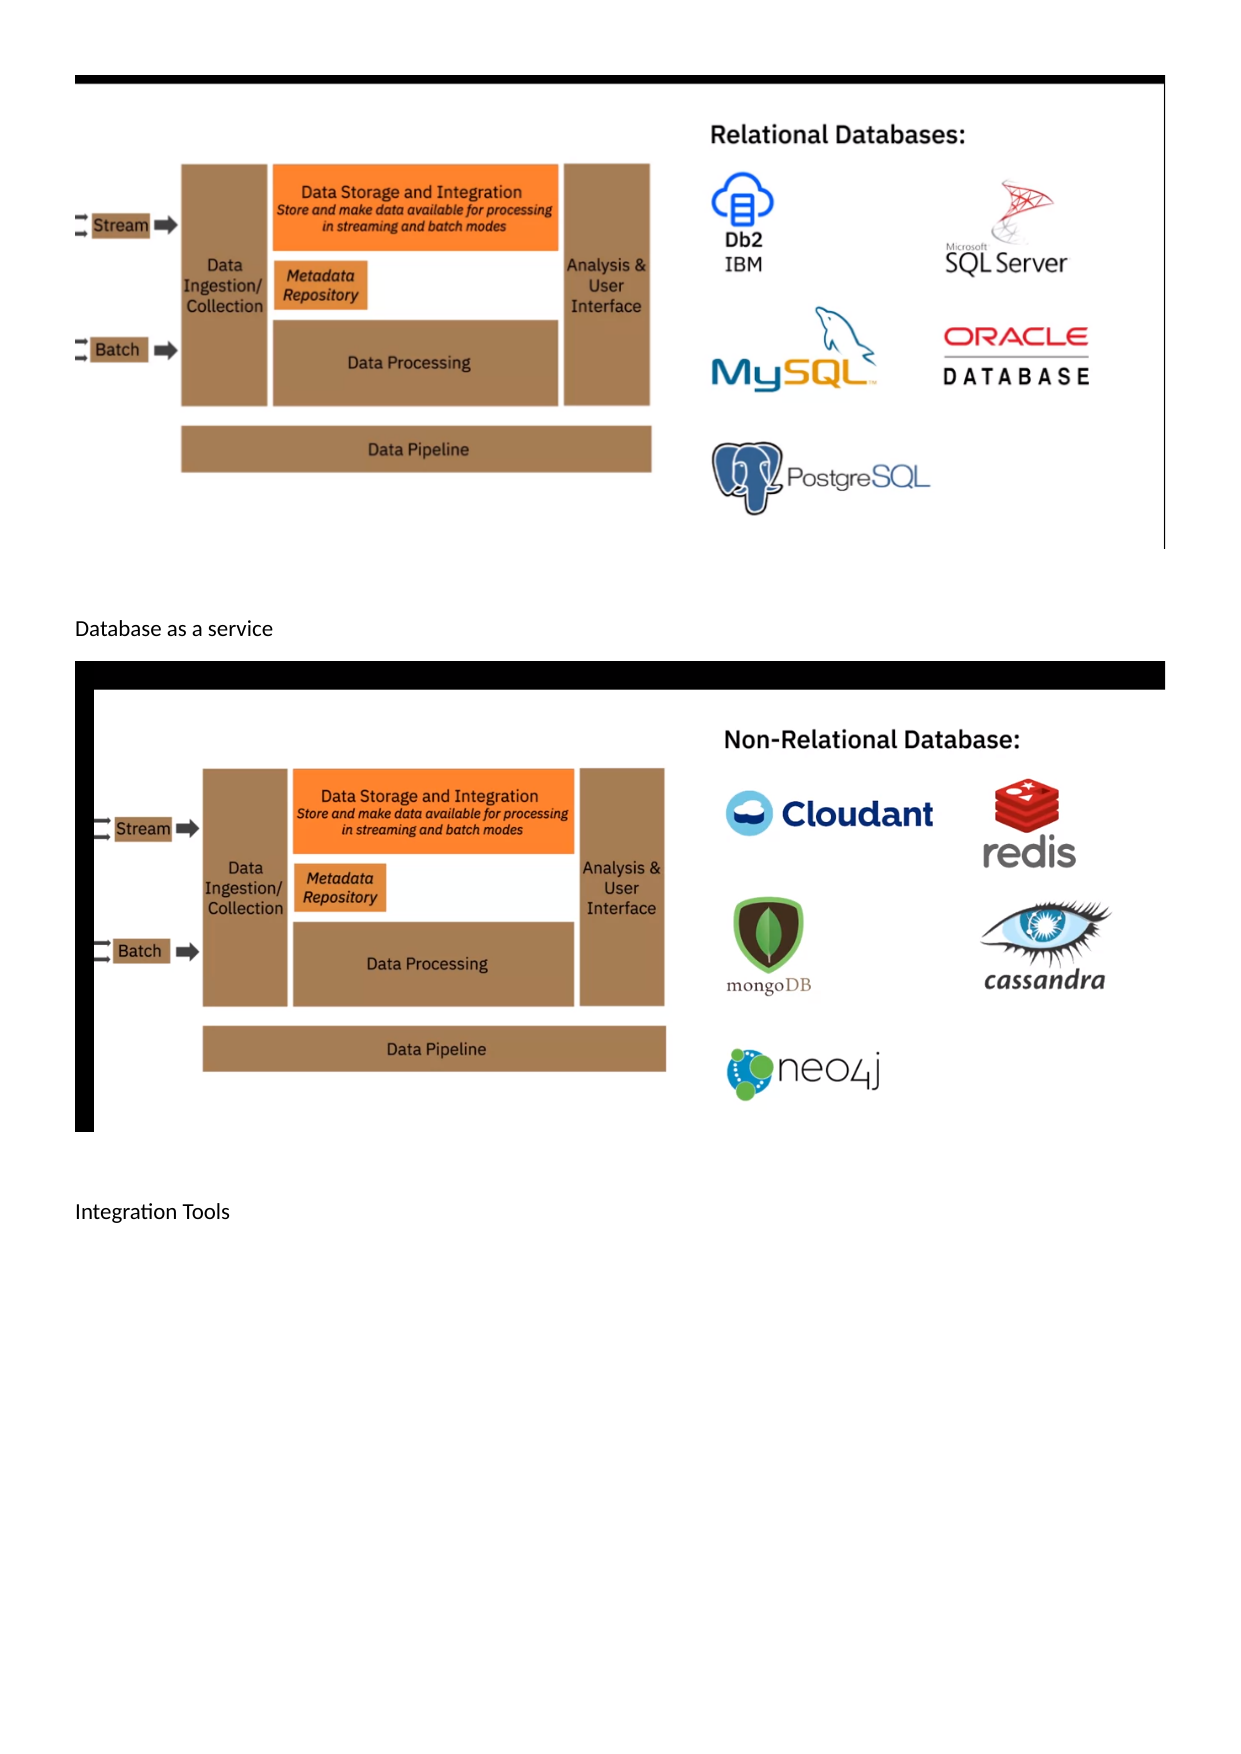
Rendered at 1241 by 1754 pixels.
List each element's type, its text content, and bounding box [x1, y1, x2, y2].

picture [75, 75, 1166, 549]
text Integration Tools [75, 1197, 1165, 1225]
picture [75, 661, 1166, 1132]
text Database as a service [75, 614, 1165, 642]
